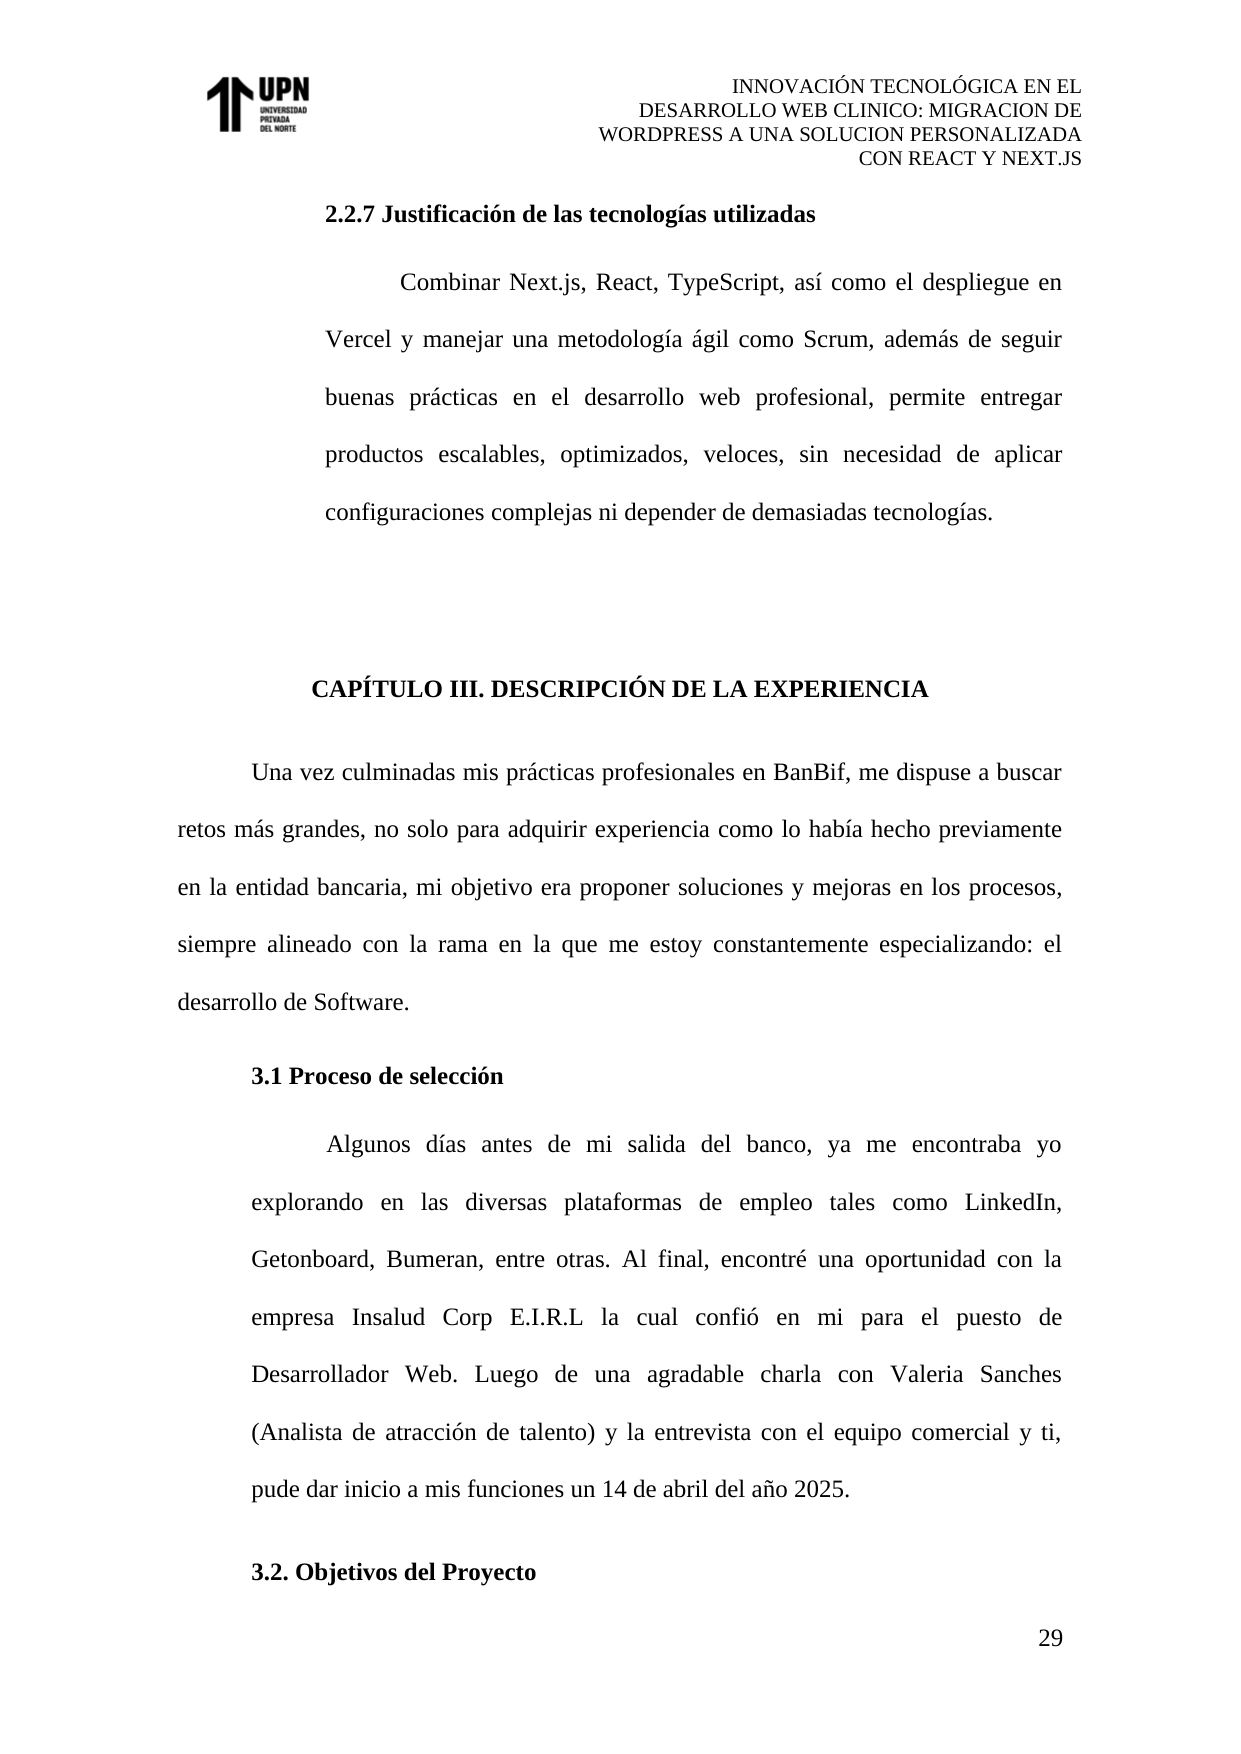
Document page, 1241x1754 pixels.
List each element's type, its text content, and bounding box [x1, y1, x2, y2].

subtitle 2.2.7 Justificación de las tecnologías utilizadas [251, 199, 1063, 227]
picture [203, 73, 313, 132]
subtitle 3.2. Objetivos del Proyecto [177, 1557, 1063, 1585]
subtitle 3.1 Proceso de selección [177, 1061, 1063, 1090]
text Algunos días antes de mi salida del banco, ya me encontraba yo explorando en las diversas plataformas de empleo tales como LinkedIn, Getonboard, Bumeran, entre otras. Al final, encontré una oportunidad con la empresa Insalud Corp E.I.R.L la cual confió en mi para el puesto de Desarrollador Web. Luego de una agradable charla con Valeria Sanches (Analista de atracción de talento) y la entrevista con el equipo comercial y ti, pude dar inicio a mis funciones un 14 de abril del año 2025. [251, 1129, 1063, 1503]
text Combinar Next.js, React, TypeScript, así como el despliegue en Vercel y manejar una metodología ágil como Scrum, además de seguir buenas prácticas en el desarrollo web profesional, permite entregar productos escalables, optimizados, veloces, sin necesidad de aplicar configuraciones complejas ni depender de demasiadas tecnologías. [325, 267, 1063, 526]
text Una vez culminadas mis prácticas profesionales en BanBif, me dispuse a buscar retos más grandes, no solo para adquirir experiencia como lo había hecho previamente en la entidad bancaria, mi objetivo era proponer soluciones y mejoras en los procesos, siempre alineado con la rama en la que me estoy constantemente especializando: el desarrollo de Software. [177, 757, 1063, 1016]
subtitle CAPÍTULO III. DESCRIPCIÓN DE LA EXPERIENCIA [177, 674, 1063, 703]
